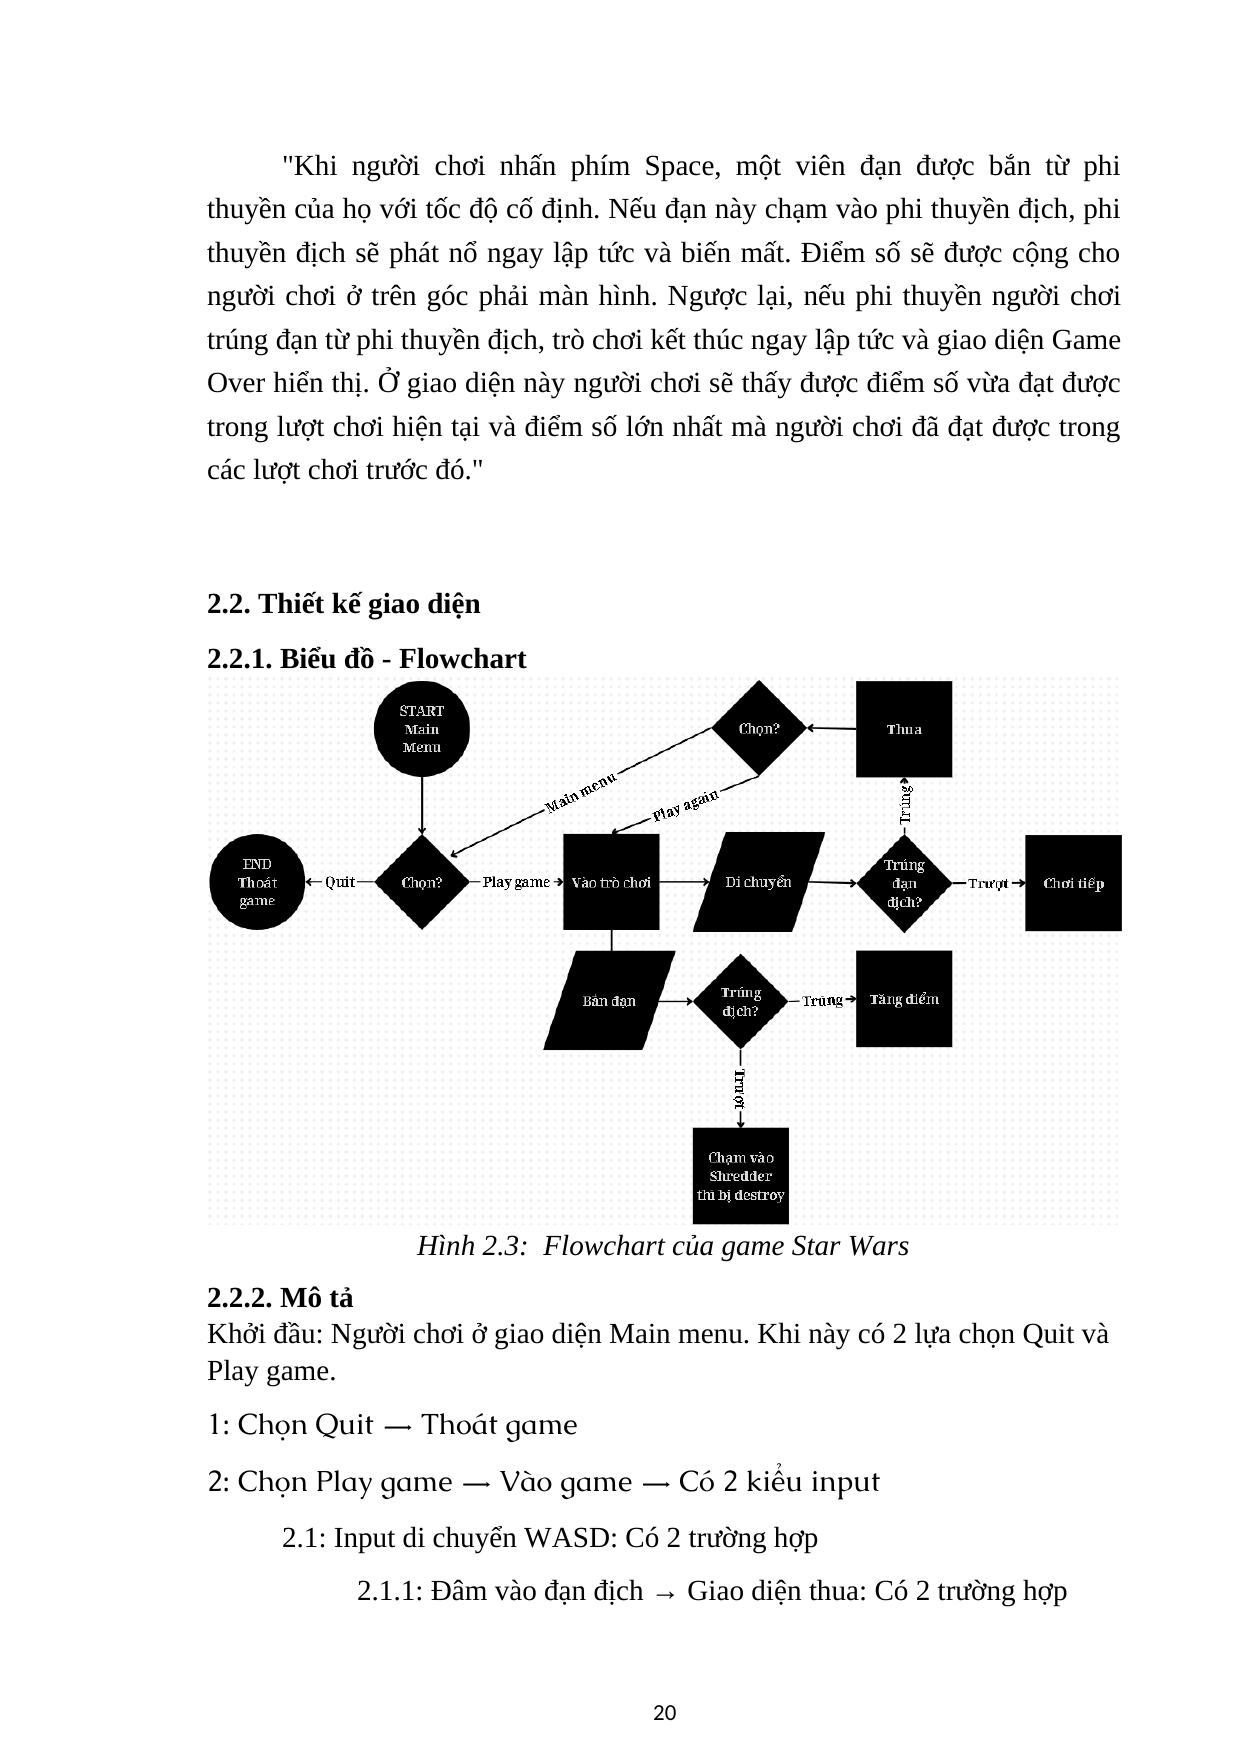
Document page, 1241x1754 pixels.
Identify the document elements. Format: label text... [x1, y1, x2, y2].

subtitle 2.2.1. Biểu đồ - Flowchart [207, 641, 1122, 674]
subtitle 2.2. Thiết kế giao diện [207, 586, 1122, 620]
text "Khi người chơi nhấn phím Space, một viên đạn được bắn từ phi thuyền của họ với tốc độ cố định. Nếu đạn này chạm vào phi thuyền địch, phi thuyền địch sẽ phát nổ ngay lập tức và biến mất. Điểm số sẽ được cộng cho người chơi ở trên góc phải màn hình. Ngược lại, nếu phi thuyền người chơi trúng đạn từ phi thuyền địch, trò chơi kết thúc ngay lập tức và giao diện Game Over hiển thị. Ở giao diện này người chơi sẽ thấy được điểm số vừa đạt được trong lượt chơi hiện tại và điểm số lớn nhất mà người chơi đã đạt được trong các lượt chơi trước đó." [207, 148, 1122, 486]
picture [206, 677, 1123, 1225]
text Hình 2.3: Flowchart của game Star Wars [207, 1225, 1122, 1261]
text 2.1: Input di chuyển WASD: Có 2 trường hợp [207, 1520, 1122, 1553]
text 2.1.1: Đâm vào đạn địch → Giao diện thua: Có 2 trường hợp [282, 1573, 1122, 1606]
subtitle 2.2.2. Mô tả [207, 1280, 1122, 1314]
text Khởi đầu: Người chơi ở giao diện Main menu. Khi này có 2 lựa chọn Quit và Play game. [207, 1317, 1122, 1386]
